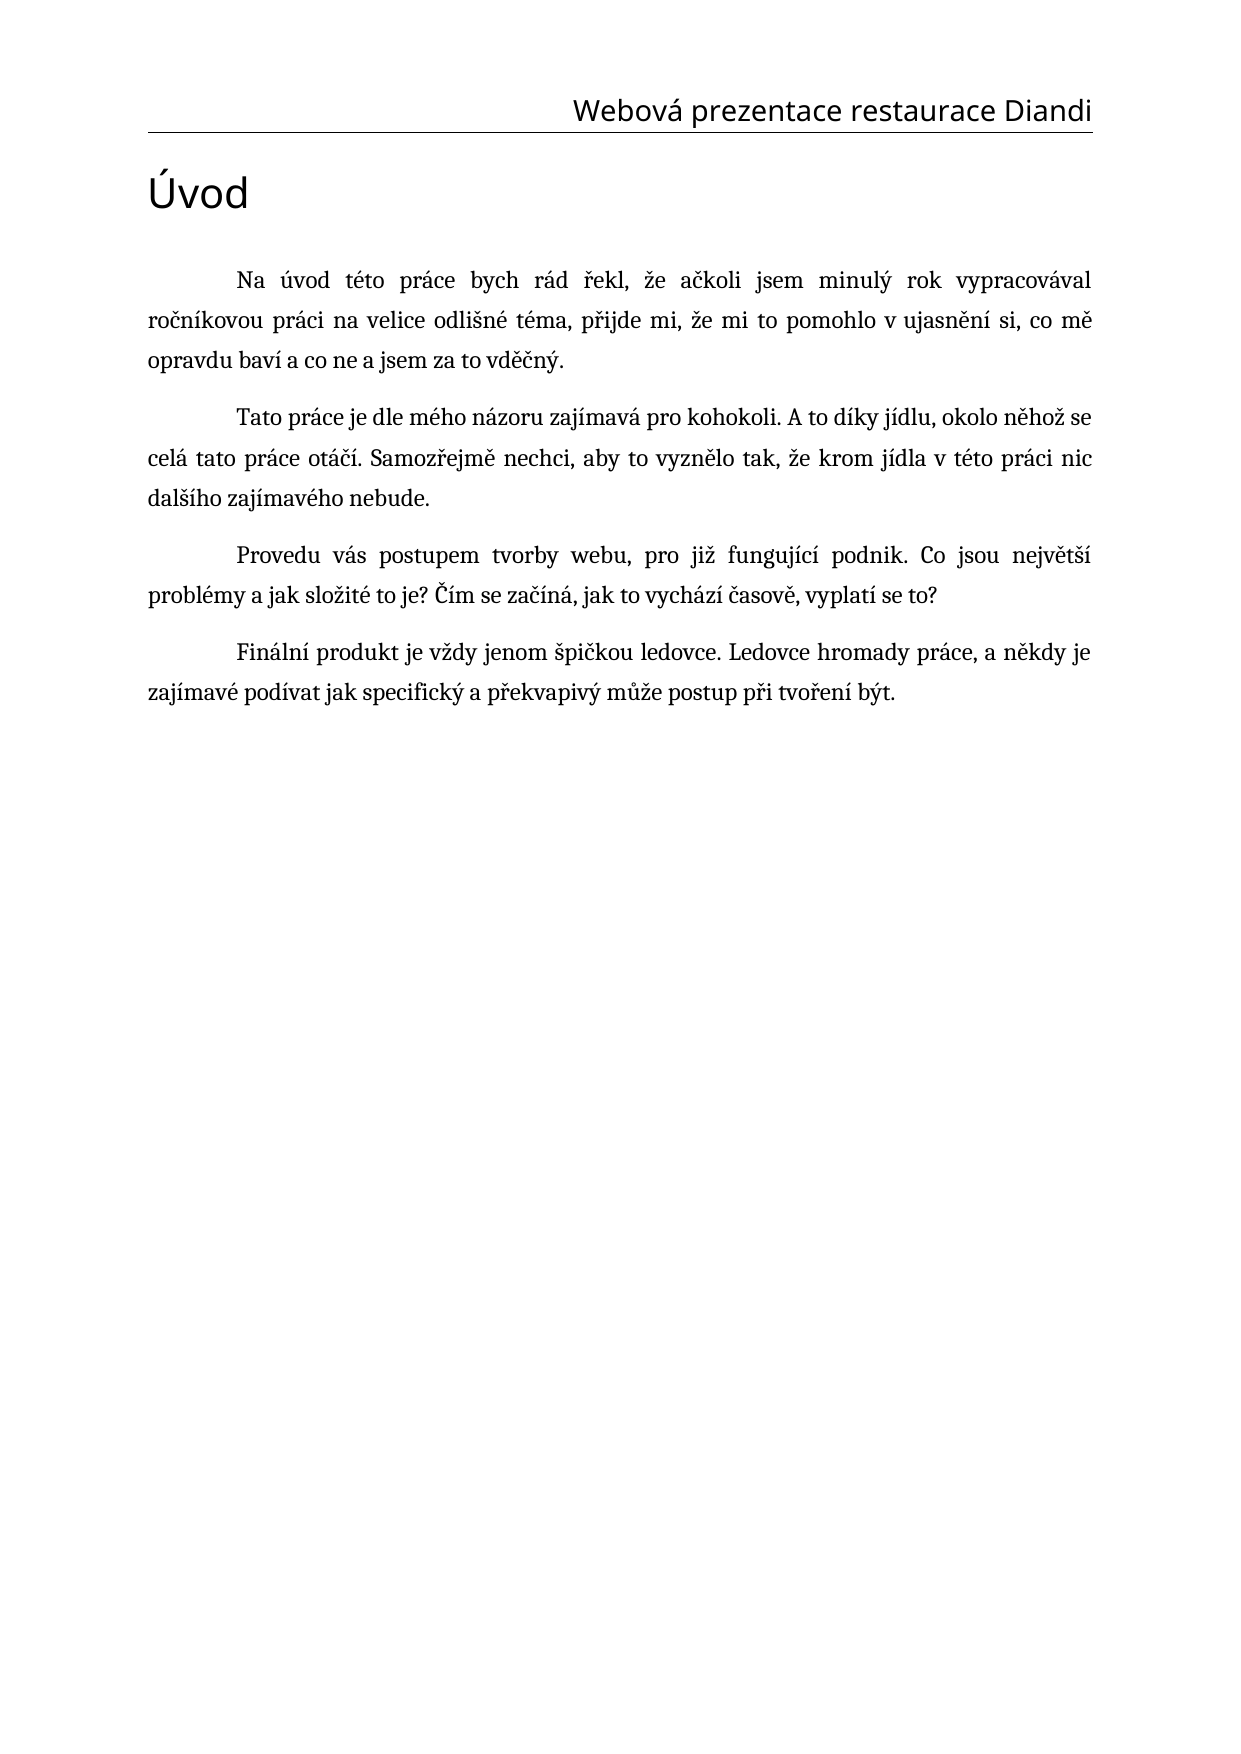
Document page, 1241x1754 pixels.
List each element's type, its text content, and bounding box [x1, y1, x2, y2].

text Finální produkt je vždy jenom špičkou ledovce. Ledovce hromady práce, a někdy je zajímavé podívat jak specifický a překvapivý může postup při tvoření být. [148, 638, 1093, 707]
text Provedu vás postupem tvorby webu, pro již fungující podnik. Co jsou největší problémy a jak složité to je? Čím se začíná, jak to vychází časově, vyplatí se to? [148, 541, 1093, 609]
text Úvod [148, 164, 1093, 221]
text Tato práce je dle mého názoru zajímavá pro kohokoli. A to díky jídlu, okolo něhož se celá tato práce otáčí. Samozřejmě nechci, aby to vyznělo tak, že krom jídla v této práci nic dalšího zajímavého nebude. [148, 403, 1093, 512]
text Na úvod této práce bych rád řekl, že ačkoli jsem minulý rok vypracovával ročníkovou práci na velice odlišné téma, přijde mi, že mi to pomohlo v ujasnění si, co mě opravdu baví a co ne a jsem za to vděčný. [148, 266, 1093, 375]
